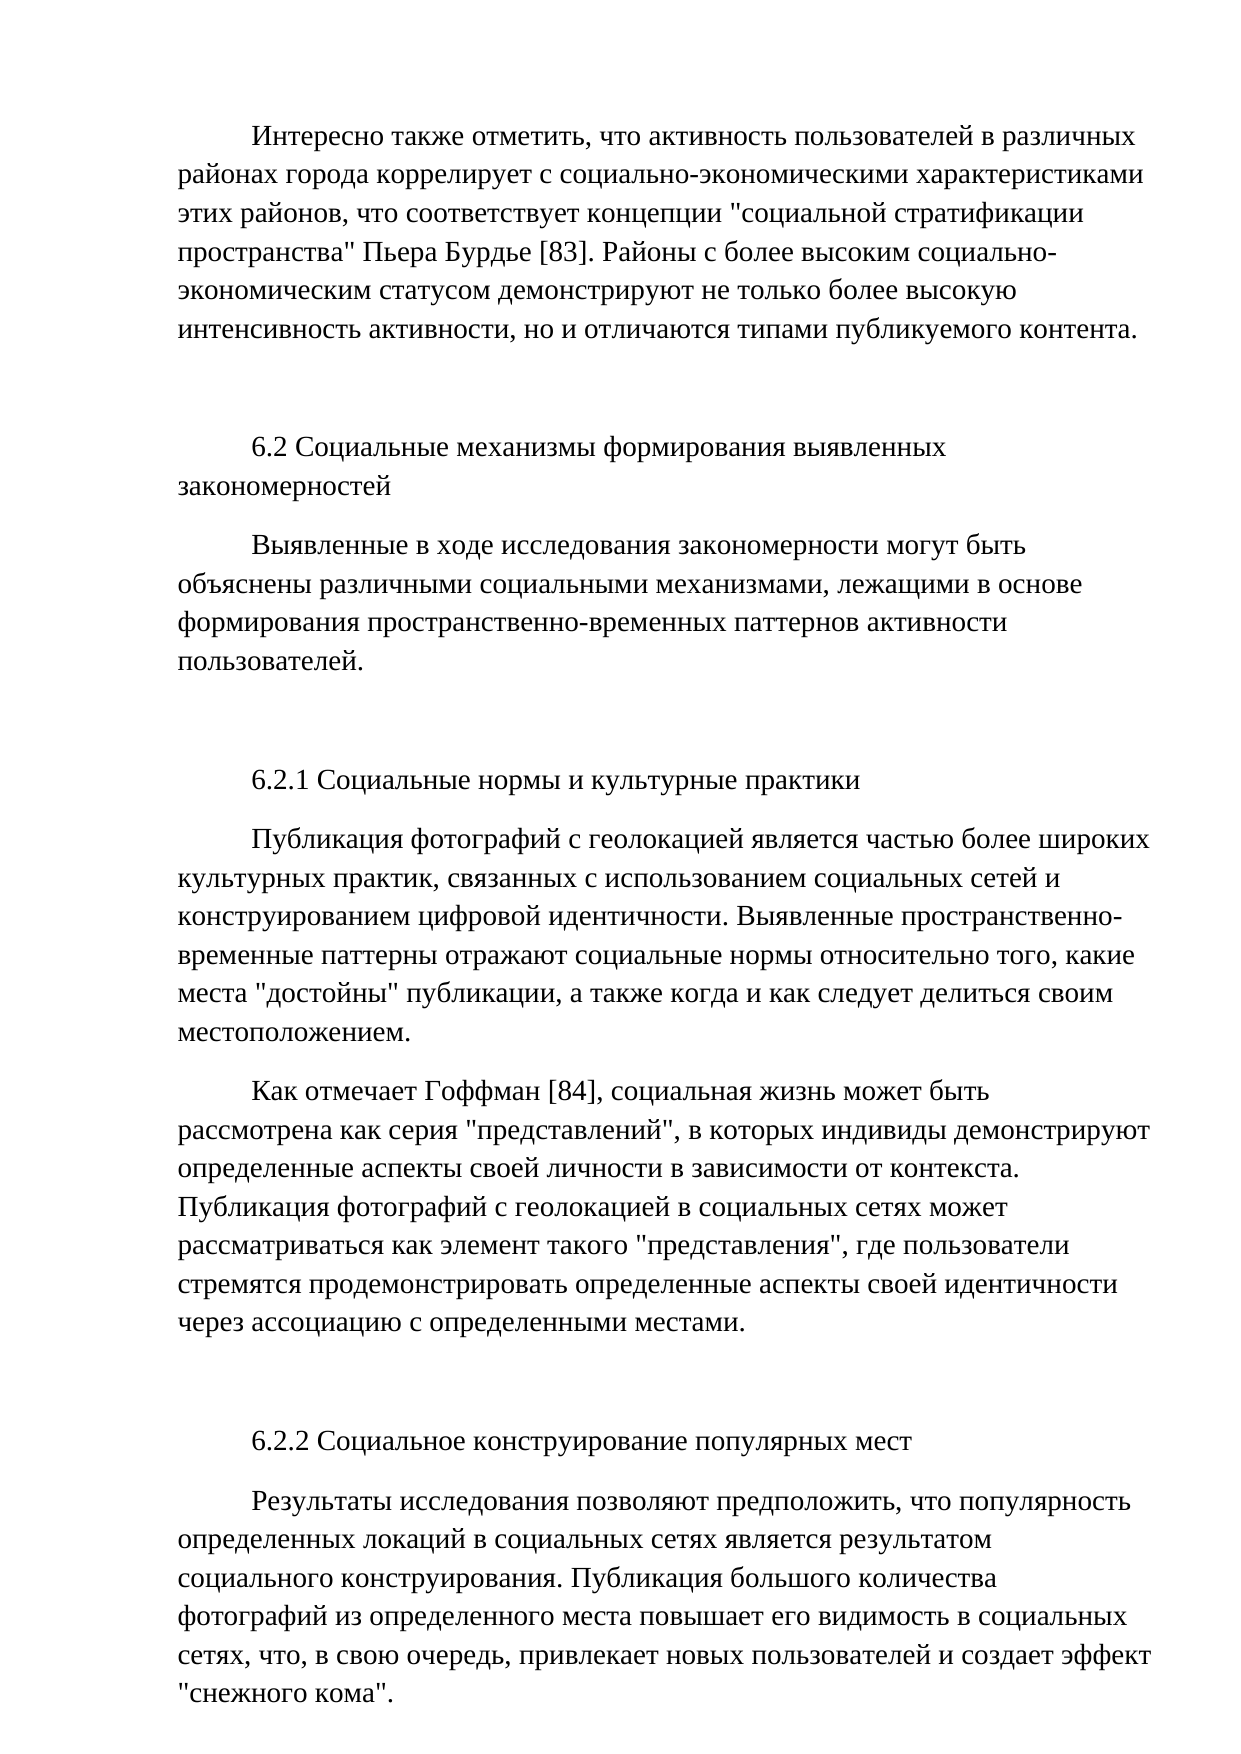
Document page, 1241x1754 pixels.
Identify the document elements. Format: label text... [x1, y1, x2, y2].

text Результаты исследования позволяют предположить, что популярность определенных локаций в социальных сетях является результатом социального конструирования. Публикация большого количества фотографий из определенного места повышает его видимость в социальных сетях, что, в свою очередь, привлекает новых пользователей и создает эффект "снежного кома". [177, 1483, 1152, 1709]
text Публикация фотографий с геолокацией является частью более широких культурных практик, связанных с использованием социальных сетей и конструированием цифровой идентичности. Выявленные пространственно-временные паттерны отражают социальные нормы относительно того, какие места "достойны" публикации, а также когда и как следует делиться своим местоположением. [177, 821, 1152, 1047]
text Интересно также отметить, что активность пользователей в различных районах города коррелирует с социально-экономическими характеристиками этих районов, что соответствует концепции "социальной стратификации пространства" Пьера Бурдье [83]. Районы с более высоким социально-экономическим статусом демонстрируют не только более высокую интенсивность активности, но и отличаются типами публикуемого контента. [177, 118, 1152, 344]
text 6.2.1 Социальные нормы и культурные практики [177, 762, 1152, 795]
text 6.2.2 Социальное конструирование популярных мест [177, 1423, 1152, 1457]
text Как отмечает Гоффман [84], социальная жизнь может быть рассмотрена как серия "представлений", в которых индивиды демонстрируют определенные аспекты своей личности в зависимости от контекста. Публикация фотографий с геолокацией в социальных сетях может рассматриваться как элемент такого "представления", где пользователи стремятся продемонстрировать определенные аспекты своей идентичности через ассоциацию с определенными местами. [177, 1073, 1152, 1338]
text Выявленные в ходе исследования закономерности могут быть объяснены различными социальными механизмами, лежащими в основе формирования пространственно-временных паттернов активности пользователей. [177, 527, 1152, 677]
text 6.2 Социальные механизмы формирования выявленных закономерностей [177, 429, 1152, 502]
